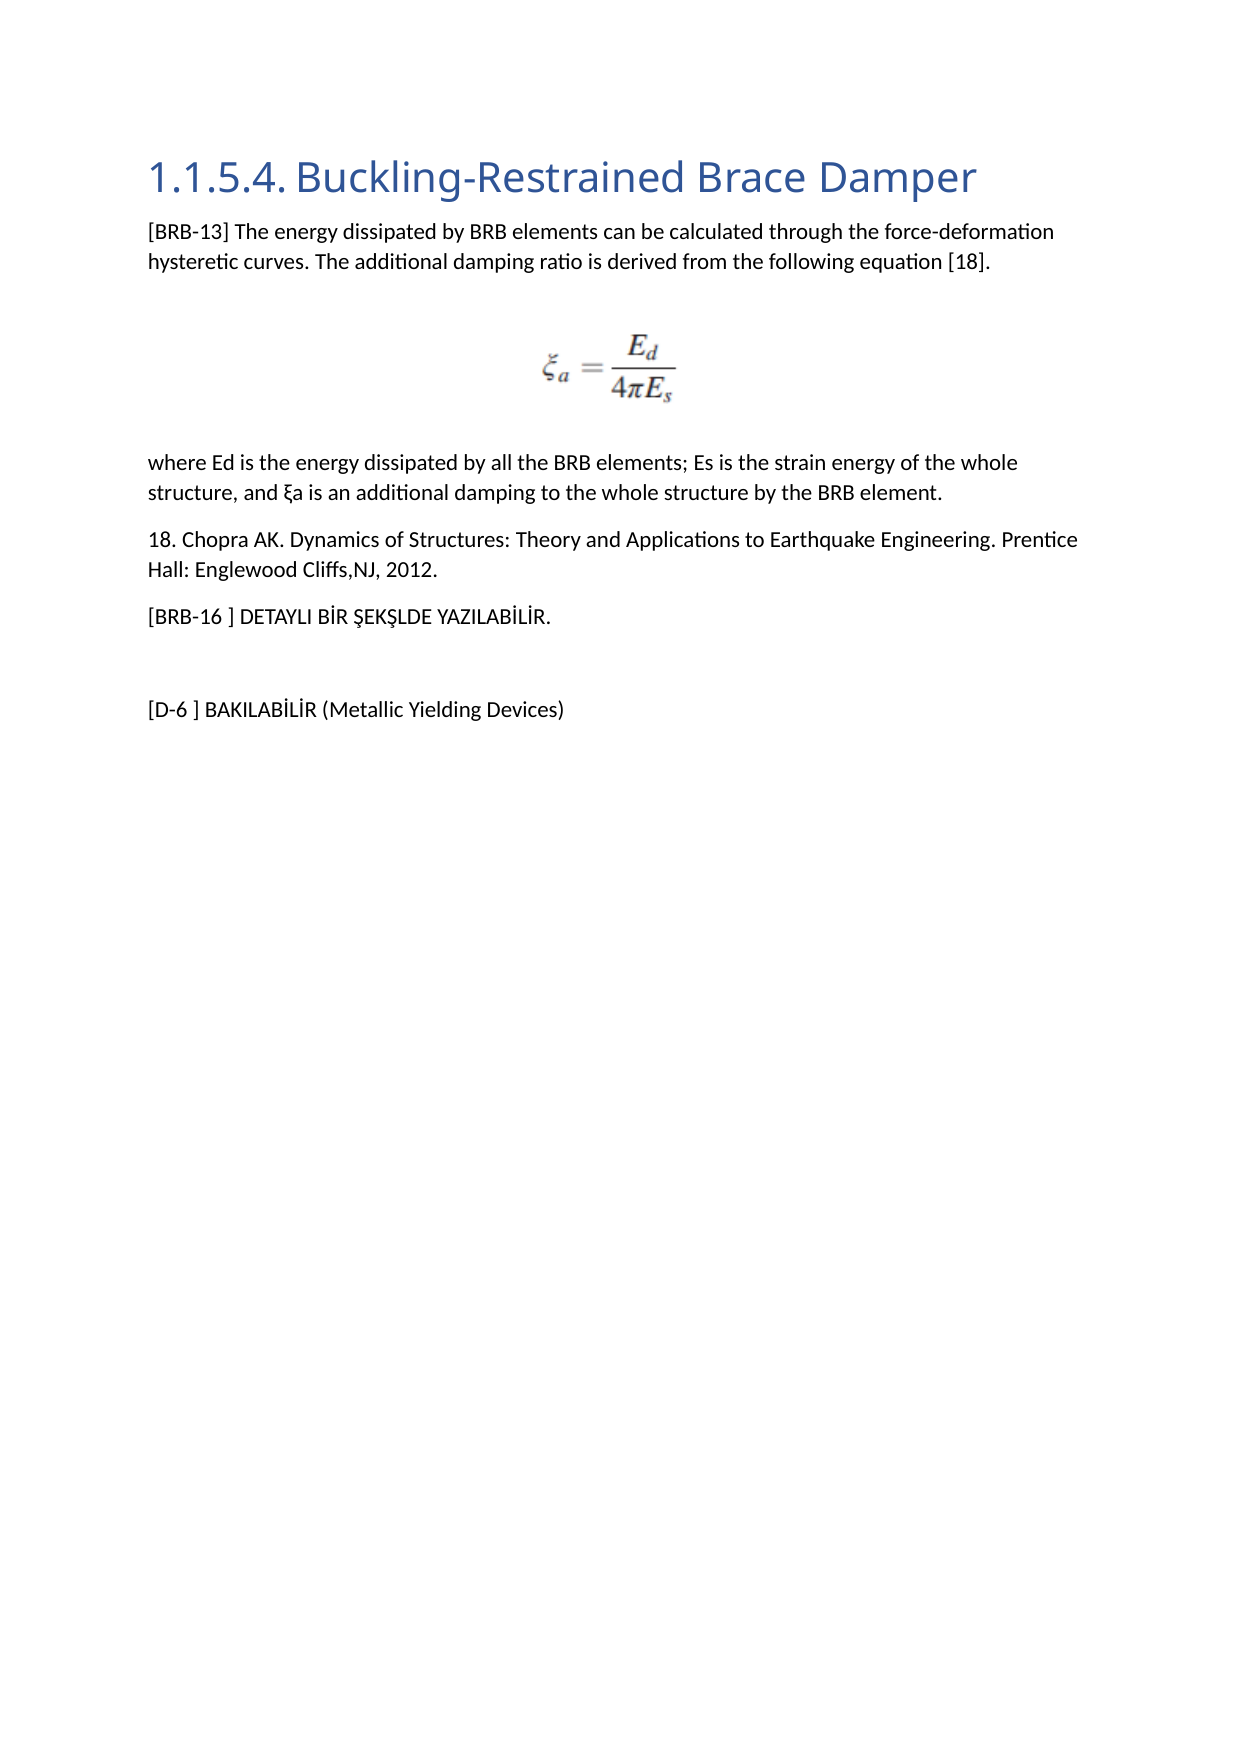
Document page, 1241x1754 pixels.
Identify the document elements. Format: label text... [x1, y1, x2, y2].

text where Ed is the energy dissipated by all the BRB elements; Es is the strain energy of the whole structure, and ξa is an additional damping to the whole structure by the BRB element. [148, 448, 1093, 506]
text [BRB-16 ] DETAYLI BİR ŞEKŞLDE YAZILABİLİR. [148, 602, 1093, 630]
subtitle Buckling-Restrained Brace Damper [148, 148, 1093, 204]
text 18. Chopra AK. Dynamics of Structures: Theory and Applications to Earthquake Engineering. Prentice Hall: Englewood Cliffs,NJ, 2012. [148, 525, 1093, 583]
picture [499, 294, 742, 429]
text [BRB-13] The energy dissipated by BRB elements can be calculated through the force-deformation hysteretic curves. The additional damping ratio is derived from the following equation [18]. [148, 217, 1093, 275]
text [D-6 ] BAKILABİLİR (Metallic Yielding Devices) [148, 696, 1093, 723]
